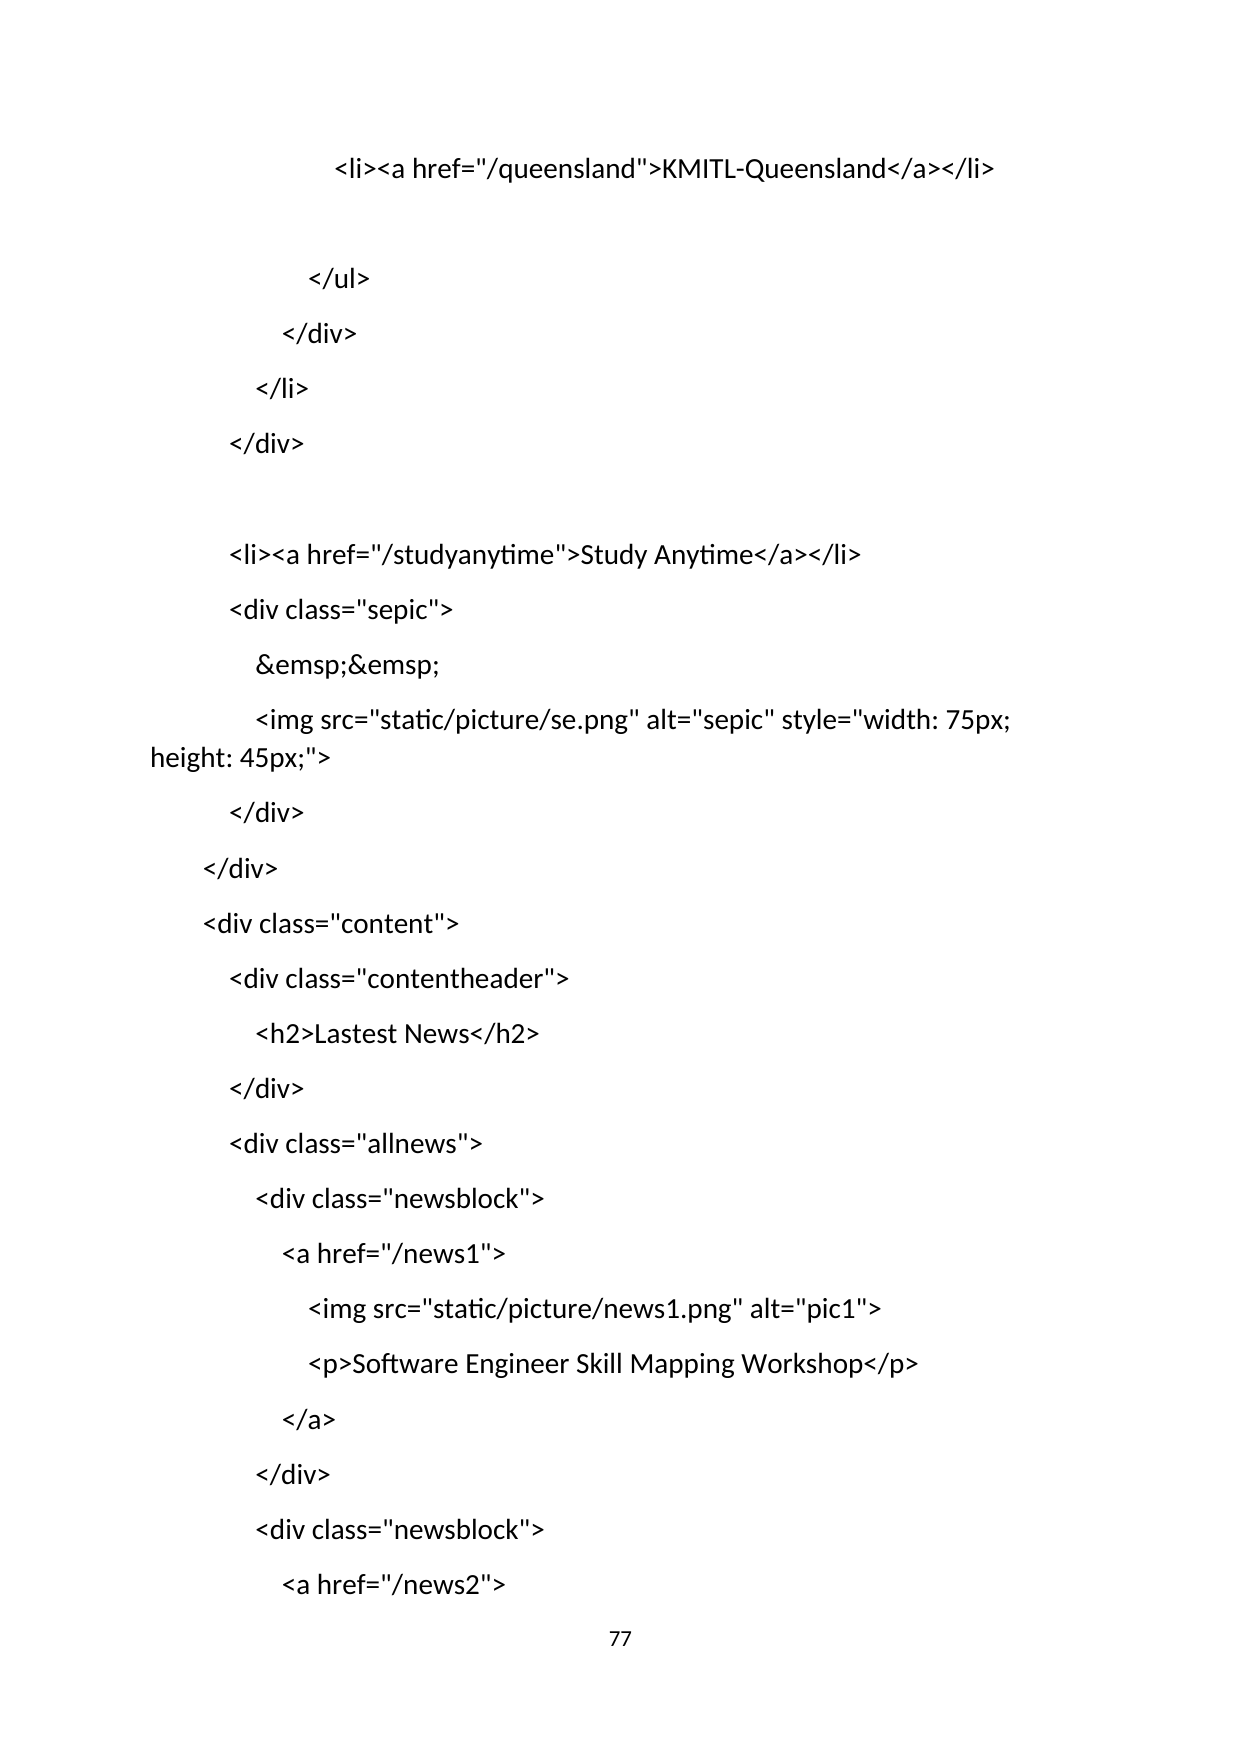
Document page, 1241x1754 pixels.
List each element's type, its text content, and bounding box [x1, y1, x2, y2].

text <div class="newsblock"> [150, 1180, 1090, 1216]
text <img src="static/picture/news1.png" alt="pic1"> [150, 1291, 1090, 1326]
text </a> [150, 1401, 1090, 1436]
text <a href="/news1"> [150, 1235, 1090, 1271]
text </div> [150, 426, 1090, 461]
text <p>Software Engineer Skill Mapping Workshop</p> [150, 1346, 1090, 1381]
text </div> [150, 315, 1090, 351]
text <h2>Lastest News</h2> [150, 1015, 1090, 1051]
text <div class="sepic"> [150, 591, 1090, 626]
text </div> [150, 1070, 1090, 1106]
text <div class="newsblock"> [150, 1511, 1090, 1547]
text <img src="static/picture/se.png" alt="sepic" style="width: 75px; height: 45px;"> [150, 701, 1090, 775]
text </div> [150, 1456, 1090, 1491]
text <div class="contentheader"> [150, 960, 1090, 996]
text <li><a href="/studyanytime">Study Anytime</a></li> [150, 536, 1090, 571]
text </div> [150, 850, 1090, 885]
text <a href="/news2"> [150, 1566, 1090, 1602]
text </div> [150, 794, 1090, 830]
text <div class="content"> [150, 905, 1090, 940]
text &emsp;&emsp; [150, 646, 1090, 682]
text <div class="allnews"> [150, 1125, 1090, 1161]
text <li><a href="/queensland">KMITL-Queensland</a></li> [150, 150, 1090, 186]
text </ul> [150, 260, 1090, 296]
text </li> [150, 370, 1090, 406]
